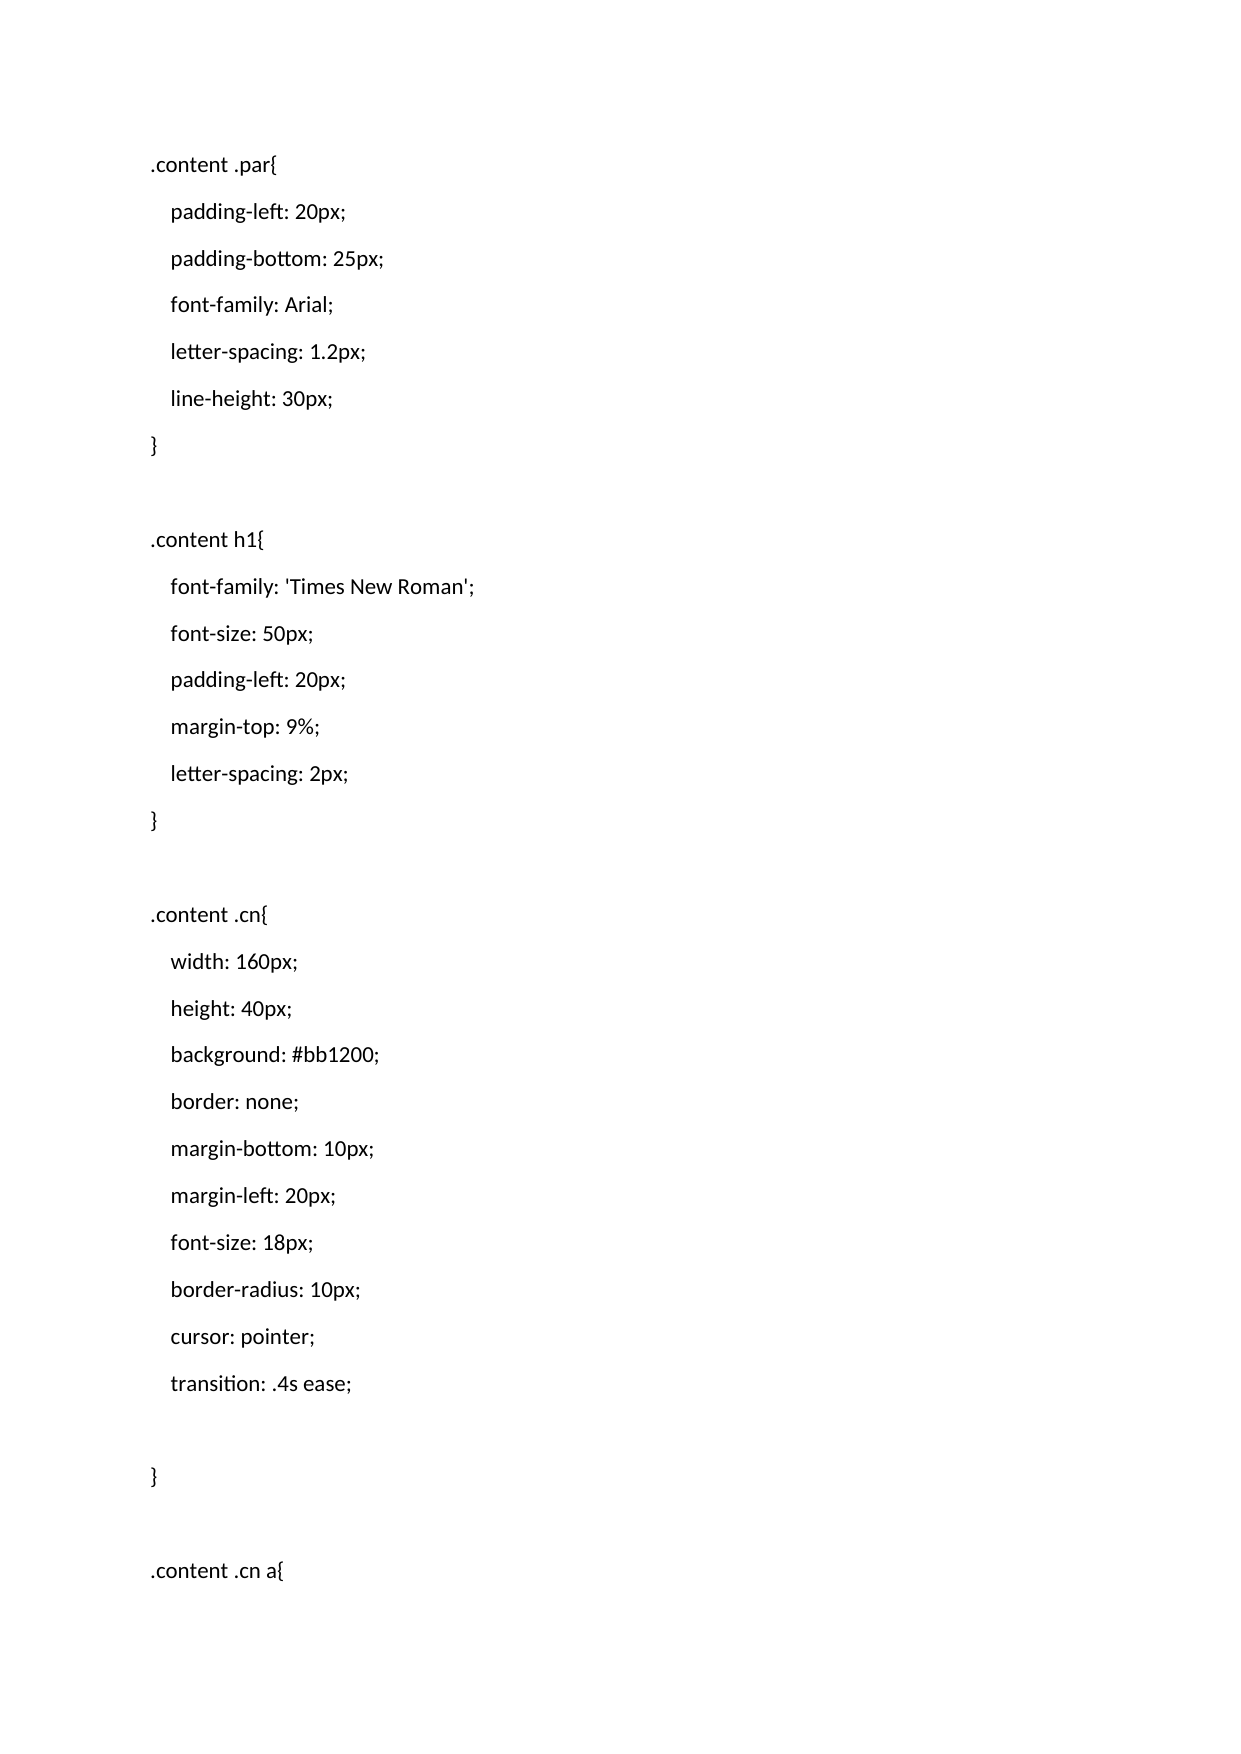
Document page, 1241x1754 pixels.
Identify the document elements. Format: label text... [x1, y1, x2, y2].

text .content .par{ [150, 150, 1090, 178]
text background: #bb1200; [150, 1041, 1090, 1069]
text margin-top: 9%; [150, 712, 1090, 741]
text border: none; [150, 1087, 1090, 1116]
text .content .cn{ [150, 900, 1090, 928]
text } [150, 806, 1090, 834]
text font-size: 18px; [150, 1228, 1090, 1256]
text margin-left: 20px; [150, 1181, 1090, 1209]
text margin-bottom: 10px; [150, 1134, 1090, 1162]
text .content .cn a{ [150, 1556, 1090, 1584]
text font-family: Arial; [150, 291, 1090, 319]
text letter-spacing: 1.2px; [150, 337, 1090, 366]
text font-family: 'Times New Roman'; [150, 572, 1090, 600]
text letter-spacing: 2px; [150, 759, 1090, 787]
text padding-left: 20px; [150, 666, 1090, 694]
text height: 40px; [150, 994, 1090, 1022]
text width: 160px; [150, 947, 1090, 975]
text border-radius: 10px; [150, 1275, 1090, 1303]
text font-size: 50px; [150, 619, 1090, 647]
text line-height: 30px; [150, 384, 1090, 412]
text } [150, 431, 1090, 459]
text padding-bottom: 25px; [150, 244, 1090, 272]
text padding-left: 20px; [150, 197, 1090, 225]
text } [150, 1462, 1090, 1491]
text cursor: pointer; [150, 1322, 1090, 1350]
text .content h1{ [150, 525, 1090, 553]
text transition: .4s ease; [150, 1369, 1090, 1397]
